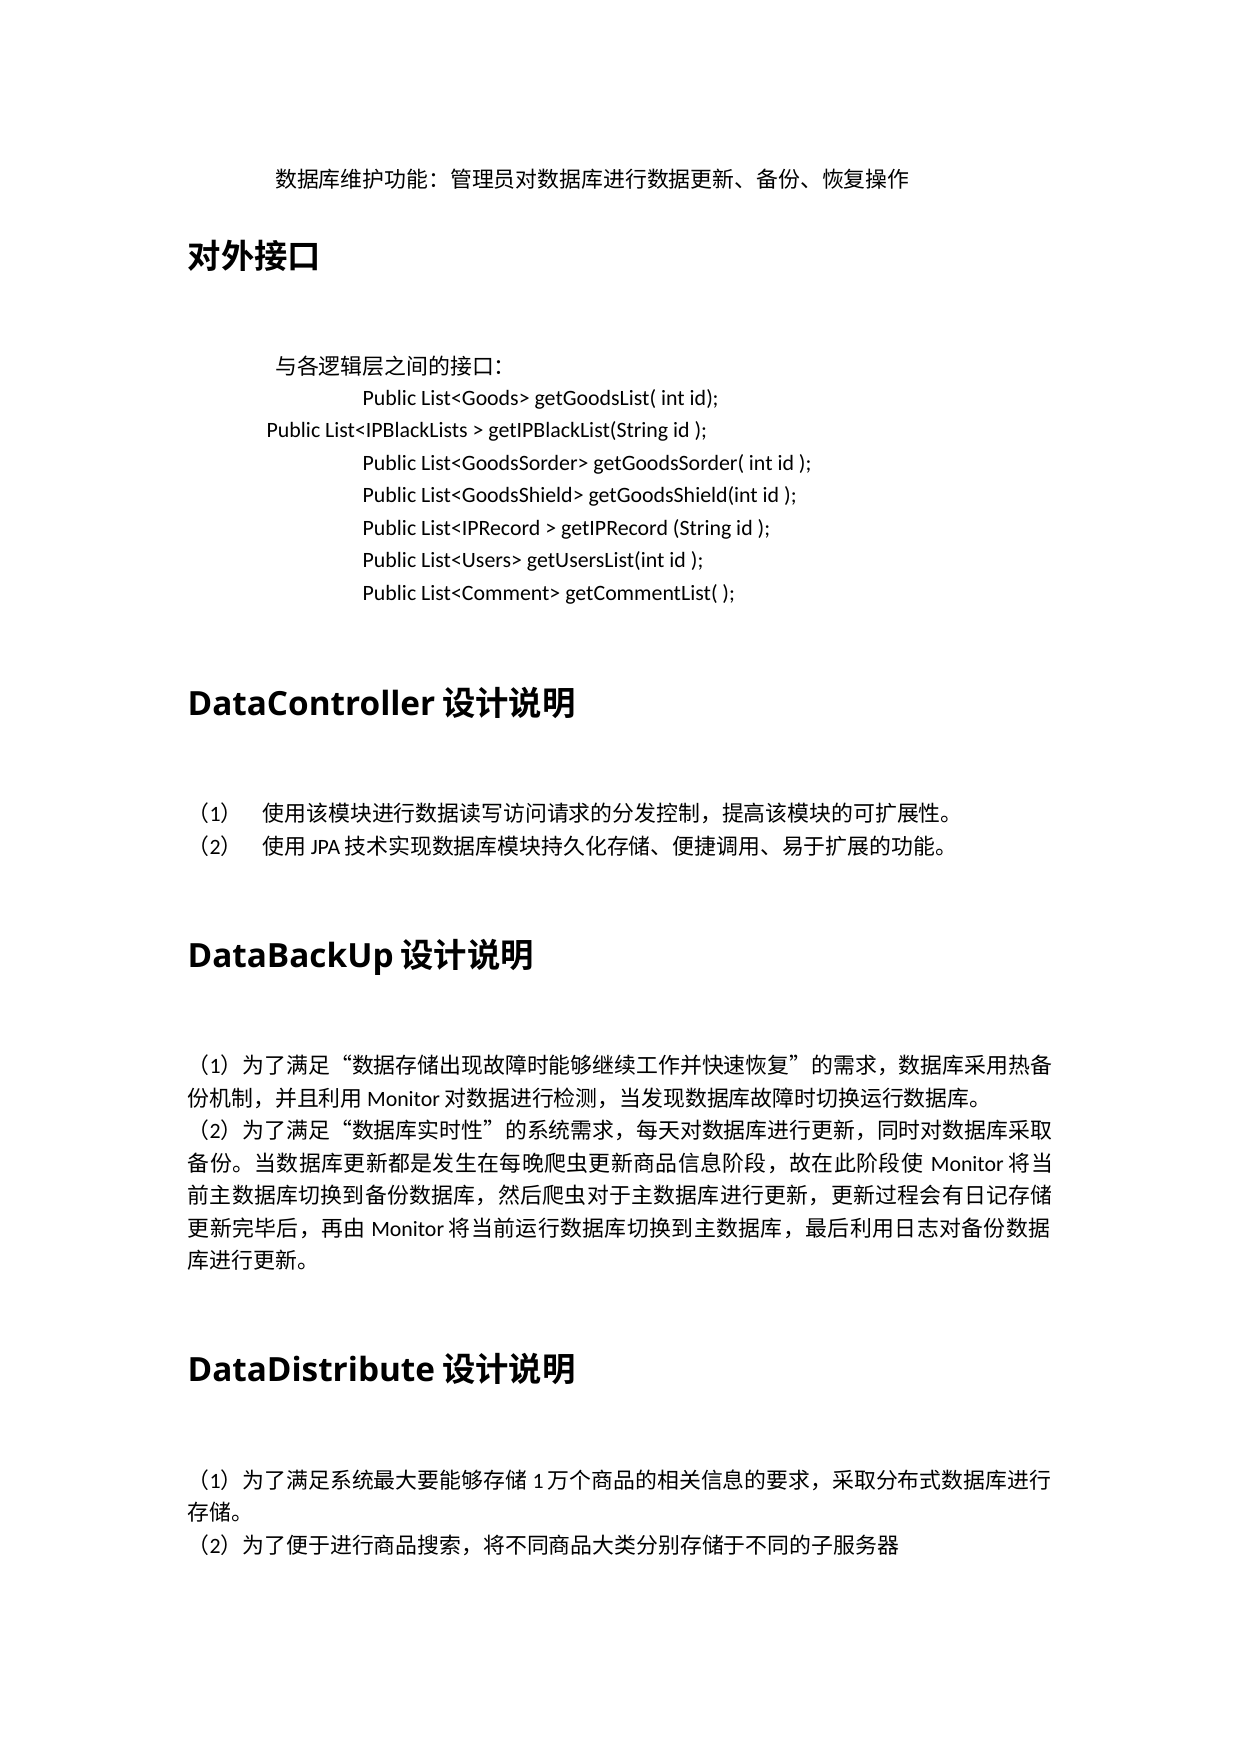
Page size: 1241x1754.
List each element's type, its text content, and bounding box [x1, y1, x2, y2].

subtitle DataController设计说明 [187, 668, 1053, 733]
text Public List<Users> getUsersList(int id ); [319, 544, 1053, 576]
text Public List<Comment> getCommentList( ); [319, 576, 1053, 609]
text Public List<IPBlackLists > getIPBlackList(String id ); [187, 414, 1053, 446]
text （2）为了便于进行商品搜索，将不同商品大类分别存储于不同的子服务器 [187, 1527, 1053, 1560]
text （1）为了满足系统最大要能够存储1万个商品的相关信息的要求，采取分布式数据库进行存储。 [187, 1462, 1053, 1527]
text Public List<Goods> getGoodsList( int id); [187, 381, 1053, 414]
subtitle DataBackUp设计说明 [187, 920, 1053, 985]
subtitle 对外接口 [187, 222, 1053, 287]
list 数据库维护功能：管理员对数据库进行数据更新、备份、恢复操作 [231, 162, 1053, 194]
text Public List<GoodsSorder> getGoodsSorder( int id ); [319, 446, 1053, 479]
text Public List<GoodsShield> getGoodsShield(int id ); [319, 479, 1053, 511]
list 使用JPA技术实现数据库模块持久化存储、便捷调用、易于扩展的功能。 [187, 828, 1053, 861]
list 使用该模块进行数据读写访问请求的分发控制，提高该模块的可扩展性。 [187, 796, 1053, 828]
text （1）为了满足“数据存储出现故障时能够继续工作并快速恢复”的需求，数据库采用热备份机制，并且利用Monitor对数据进行检测，当发现数据库故障时切换运行数据库。 [187, 1048, 1053, 1113]
text Public List<IPRecord > getIPRecord (String id ); [319, 511, 1053, 544]
text （2）为了满足“数据库实时性”的系统需求，每天对数据库进行更新，同时对数据库采取备份。当数据库更新都是发生在每晚爬虫更新商品信息阶段，故在此阶段使Monitor将当前主数据库切换到备份数据库，然后爬虫对于主数据库进行更新，更新过程会有日记存储，更新完毕后，再由Monitor将当前运行数据库切换到主数据库，最后利用日志对备份数据库进行更新。 [187, 1113, 1053, 1275]
subtitle DataDistribute设计说明 [187, 1335, 1053, 1400]
text 与各逻辑层之间的接口： [187, 349, 1053, 381]
